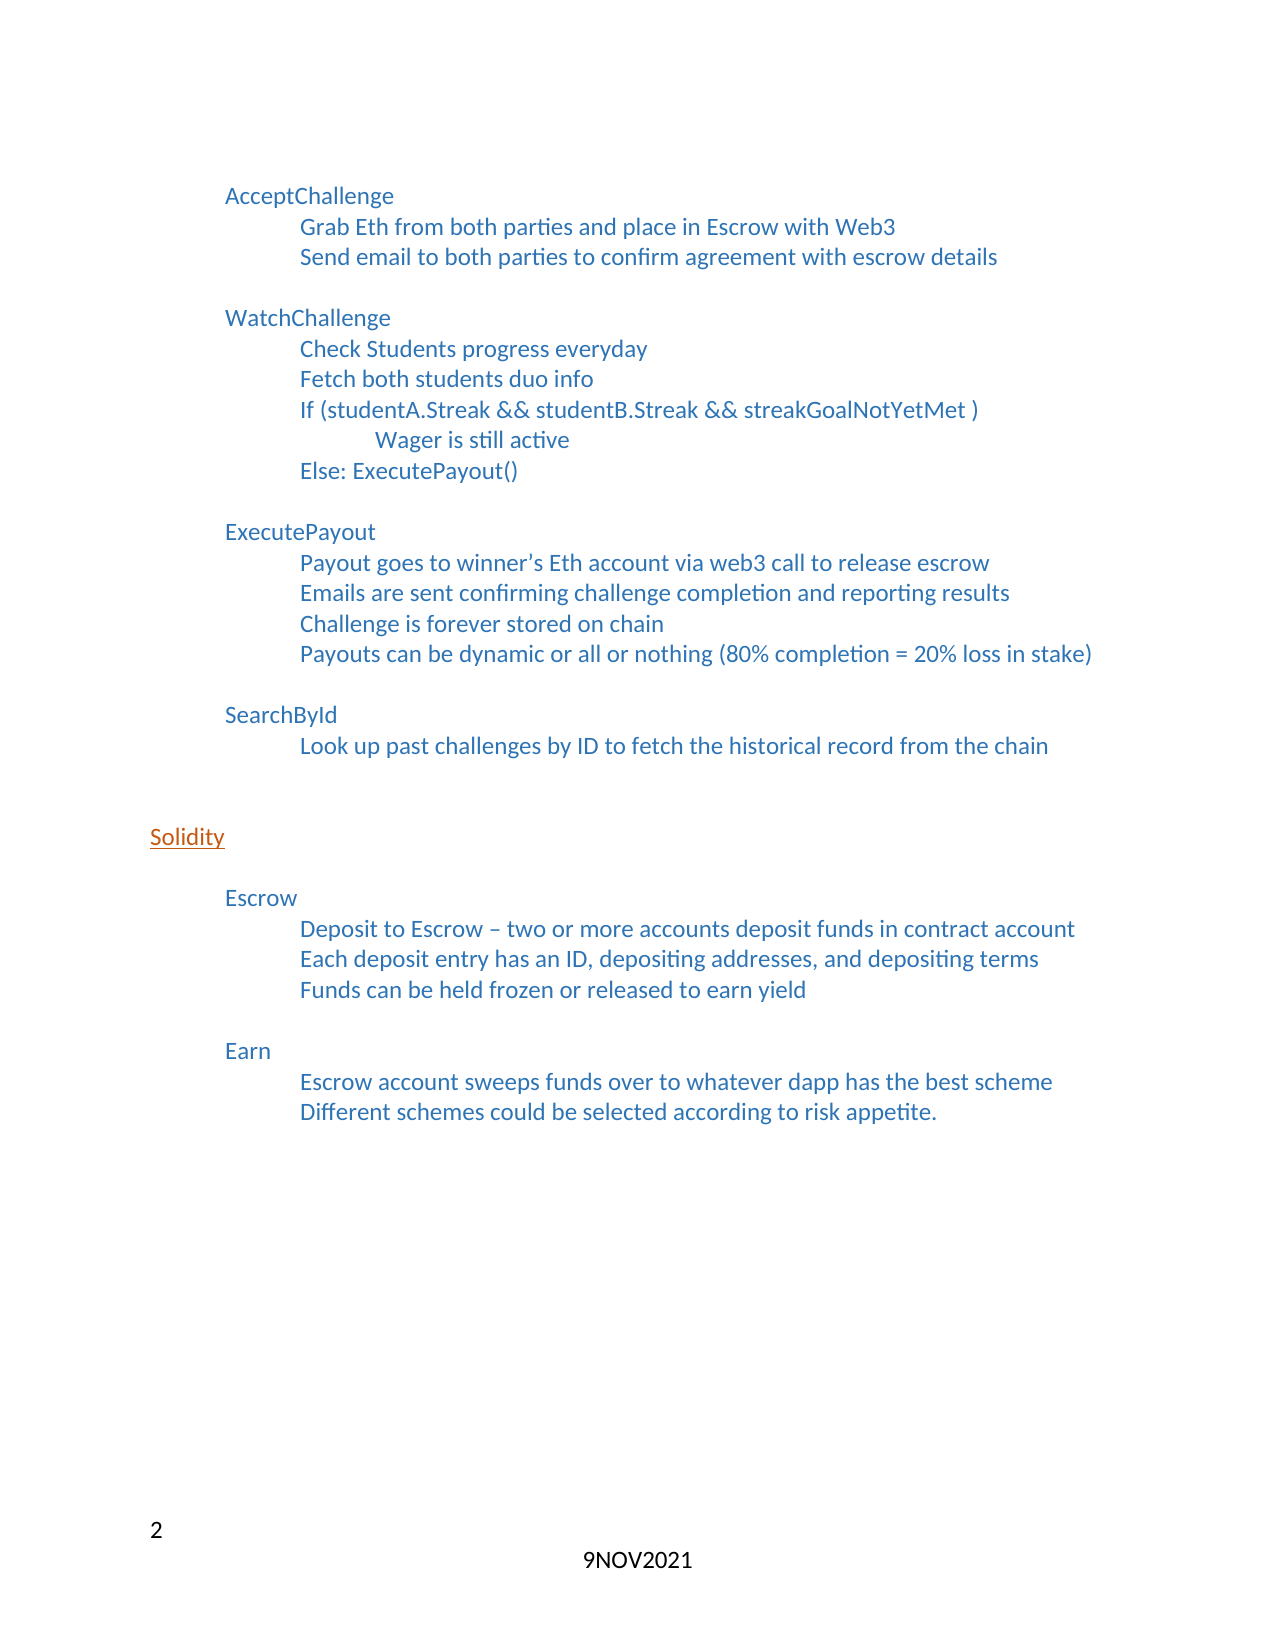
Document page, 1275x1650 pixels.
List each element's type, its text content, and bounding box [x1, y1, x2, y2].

text Look up past challenges by ID to fetch the historical record from the chain [150, 730, 1125, 760]
text Escrow [150, 882, 1125, 913]
text Escrow account sweeps funds over to whatever dapp has the best scheme [150, 1066, 1125, 1096]
text Wager is still active [150, 425, 1125, 455]
text Different schemes could be selected according to risk appetite. [150, 1096, 1125, 1127]
text Else: ExecutePayout() [150, 455, 1125, 486]
text Earn [150, 1035, 1125, 1066]
text AcceptChallenge [150, 181, 1125, 211]
text Payout goes to winner’s Eth account via web3 call to release escrow [150, 547, 1125, 577]
text Grab Eth from both parties and place in Escrow with Web3 [150, 211, 1125, 242]
text SearchById [150, 699, 1125, 730]
text Check Students progress everyday [150, 333, 1125, 364]
text WatchChallenge [150, 303, 1125, 333]
text Emails are sent confirming challenge completion and reporting results [150, 577, 1125, 608]
text Deposit to Escrow – two or more accounts deposit funds in contract account [150, 913, 1125, 943]
text Funds can be held frozen or released to earn yield [150, 974, 1125, 1004]
text ExecutePayout [150, 516, 1125, 547]
text Fetch both students duo info [150, 364, 1125, 394]
text Send email to both parties to confirm agreement with escrow details [150, 242, 1125, 272]
text Challenge is forever stored on chain [150, 608, 1125, 638]
text Each deposit entry has an ID, depositing addresses, and depositing terms [150, 943, 1125, 974]
text Payouts can be dynamic or all or nothing (80% completion = 20% loss in stake) [150, 638, 1125, 669]
text If (studentA.Streak && studentB.Streak && streakGoalNotYetMet ) [150, 394, 1125, 425]
text Solidity [150, 821, 1125, 852]
